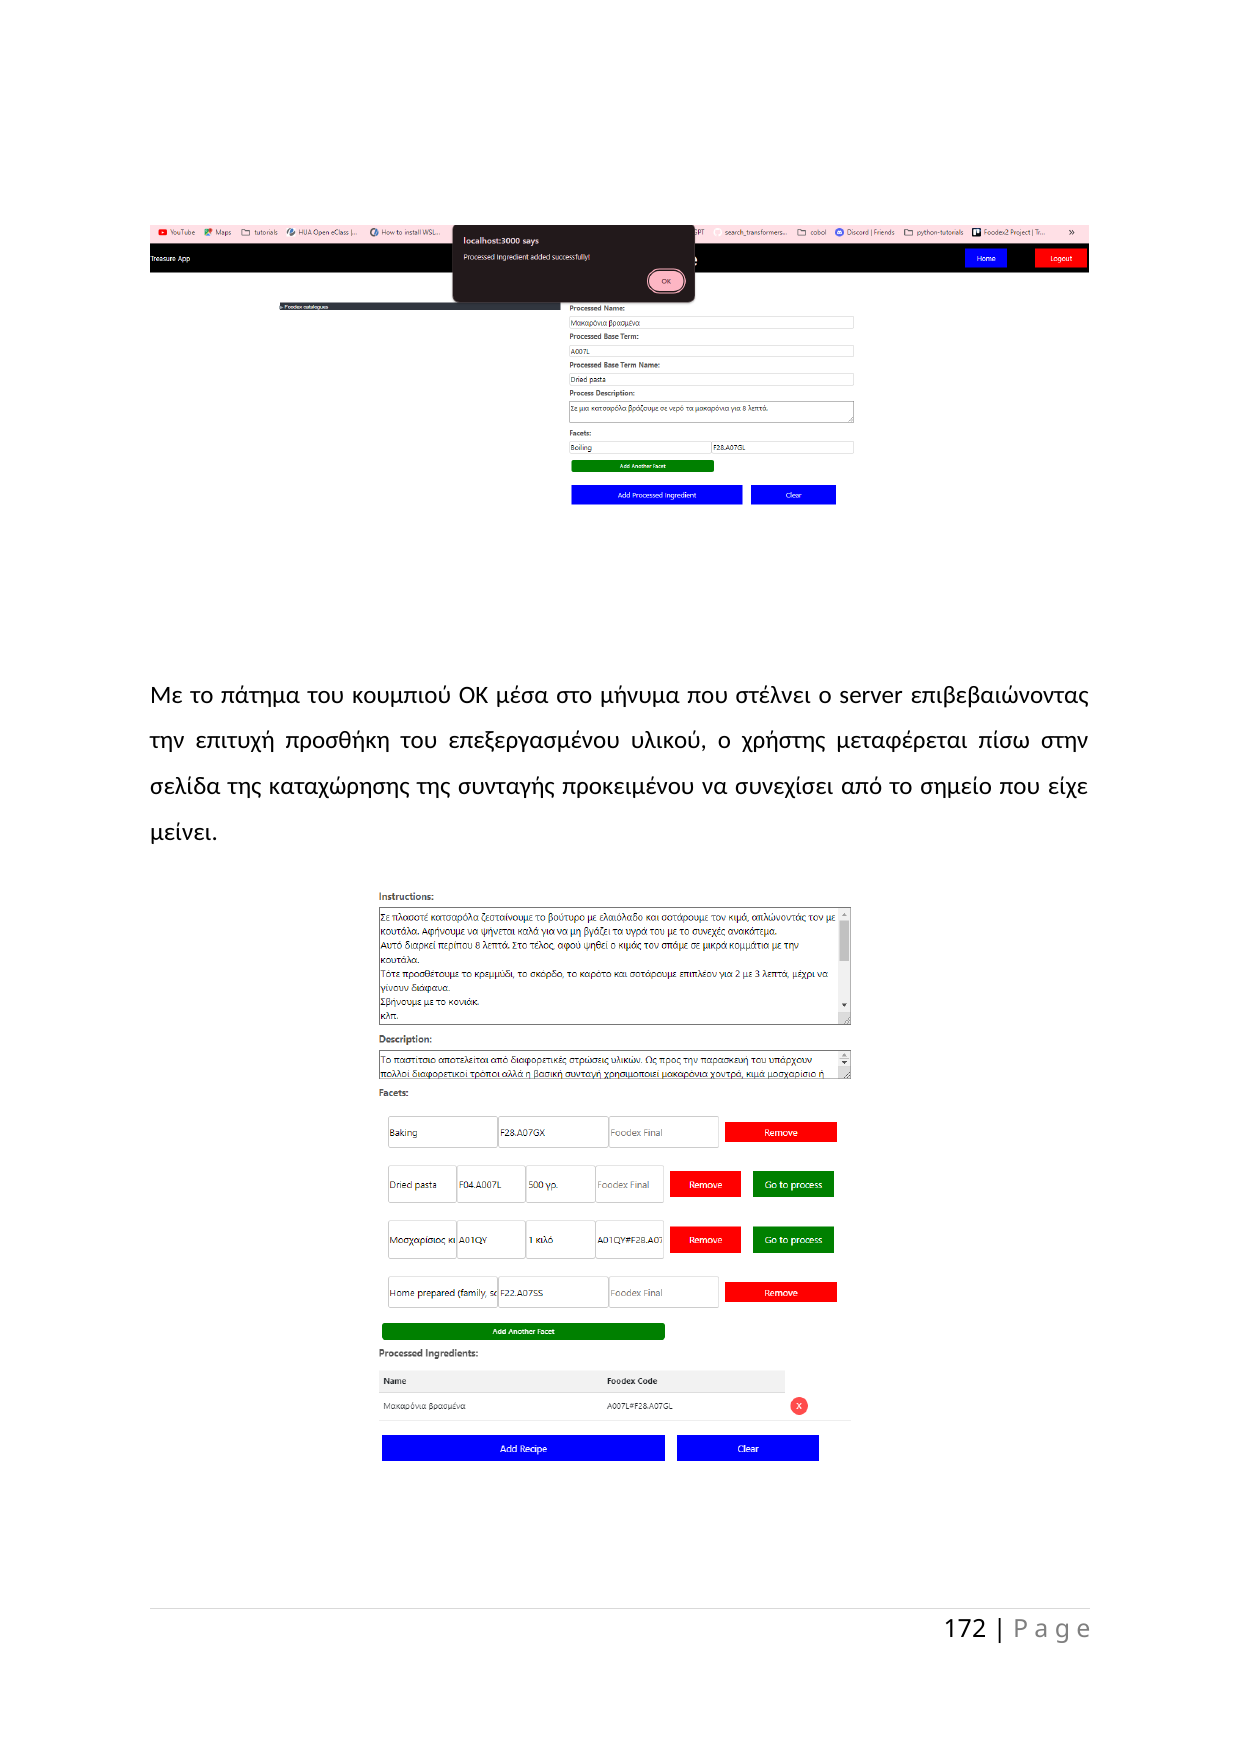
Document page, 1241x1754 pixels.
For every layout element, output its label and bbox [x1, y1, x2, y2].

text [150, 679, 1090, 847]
picture [150, 891, 1089, 1482]
picture [150, 225, 1089, 633]
